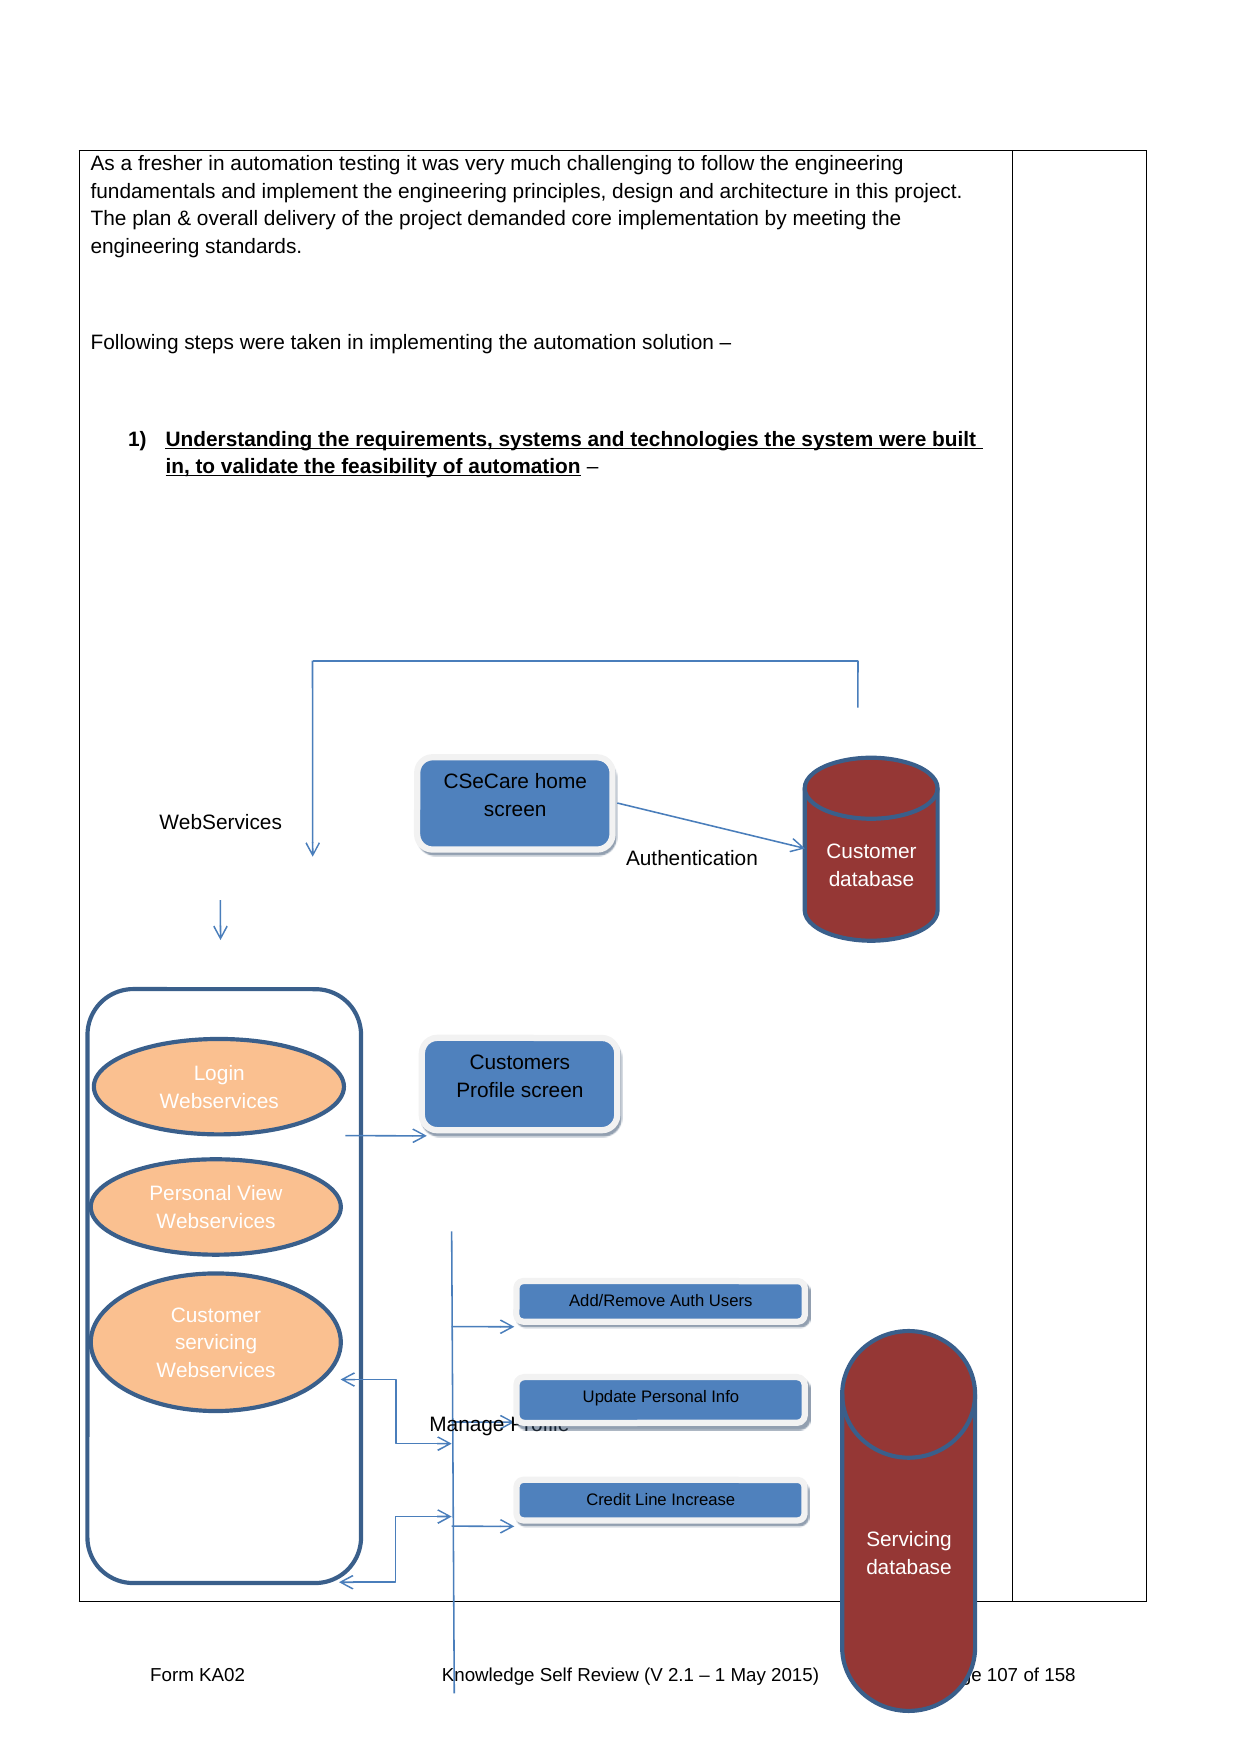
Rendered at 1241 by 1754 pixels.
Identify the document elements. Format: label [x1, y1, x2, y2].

table_header [1013, 151, 1146, 1601]
table_header [80, 151, 1012, 1601]
